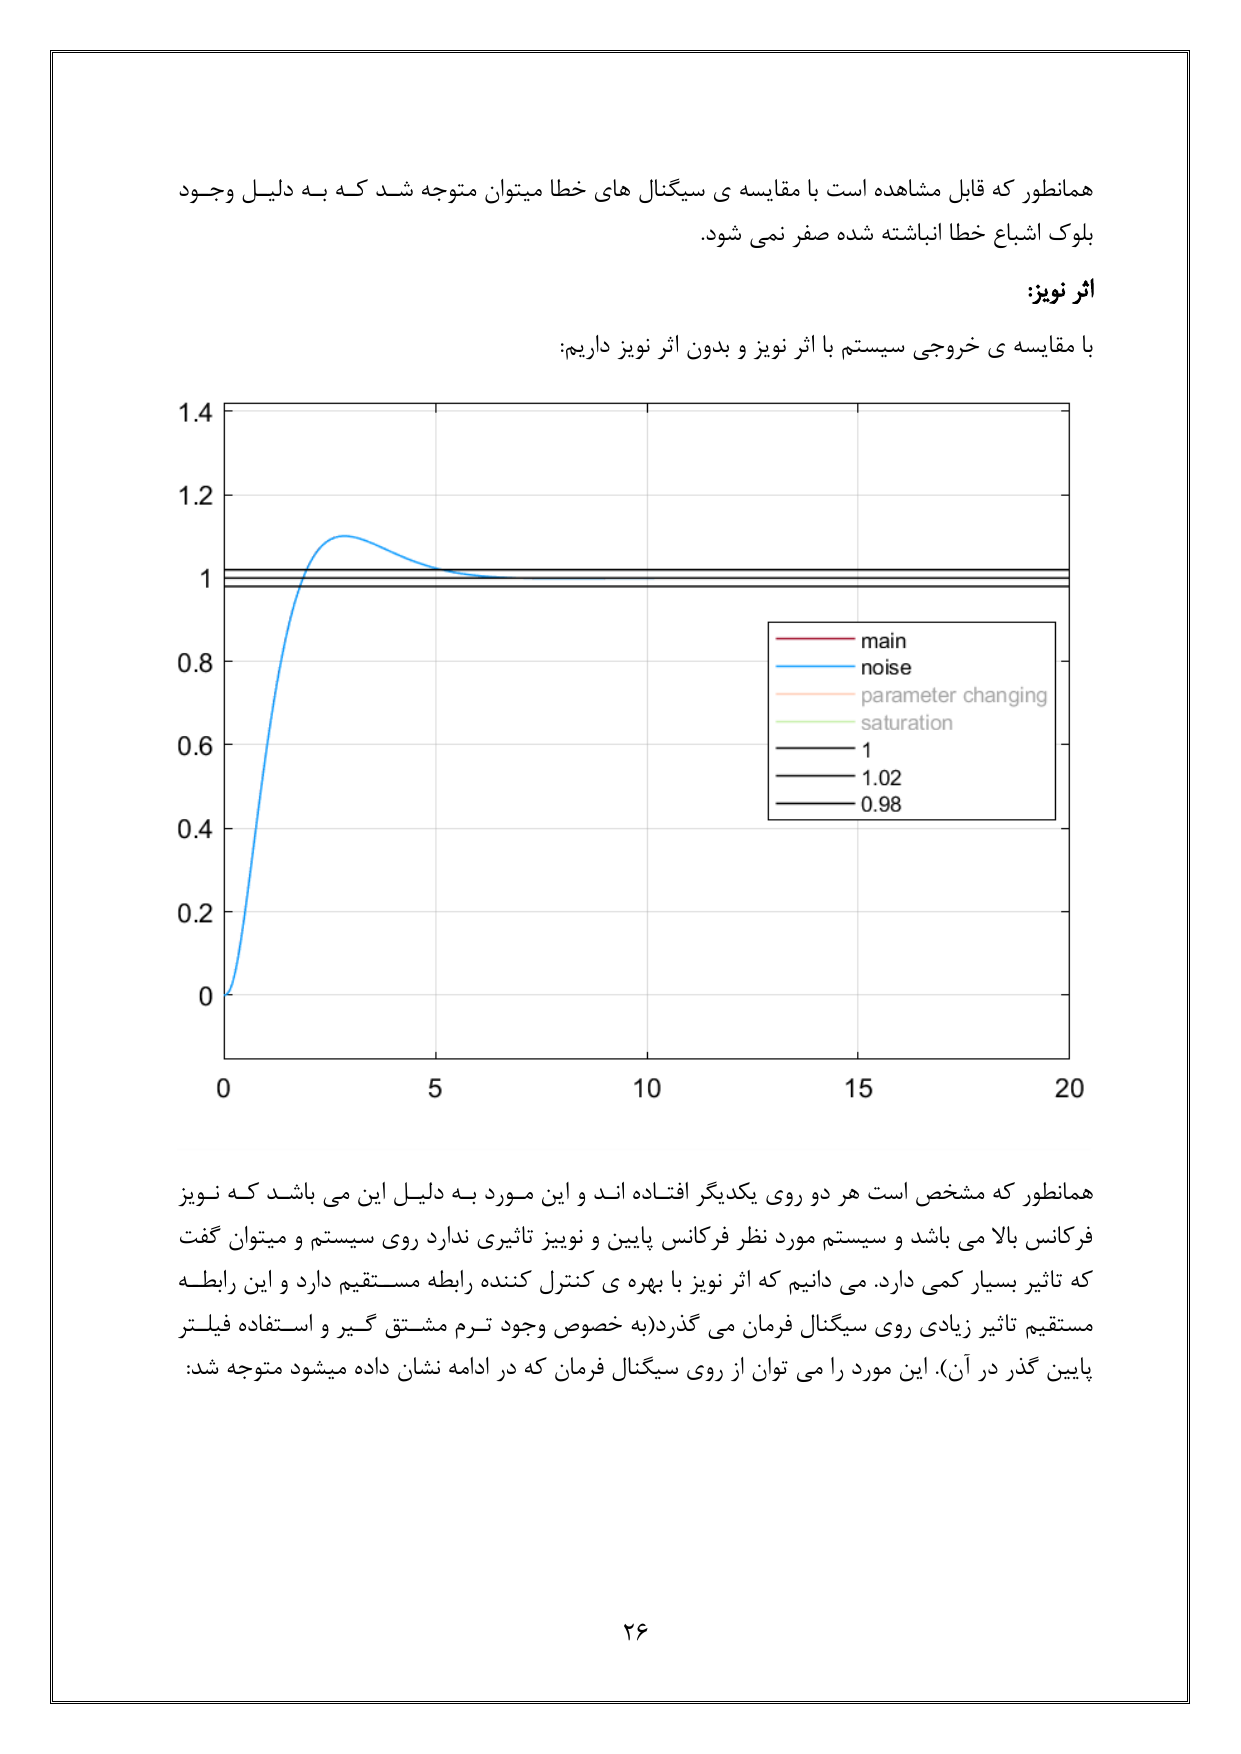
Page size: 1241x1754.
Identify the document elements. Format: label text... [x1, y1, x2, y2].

picture [176, 389, 1094, 1154]
text با مقایسه ی خروجی سیستم با اثر نویز و بدون اثر نویز داریم: [177, 333, 1093, 362]
text اثر نویز: [177, 277, 1093, 306]
text همانطور که مشخص است هر دو روی یکدیگر افتاده اند و این مورد به دلیل این می باشد که نویز فرکانس بالا می باشد و سیستم مورد نظر فرکانس پایین و نوییز تاثیری ندارد روی سیستم و میتوان گفت که تاثیر بسیار کمی دارد. می دانیم که اثر نویز با بهره ی کنترل کننده رابطه مستقیم دارد و این رابطه مستقیم تاثیر زیادی روی سیگنال فرمان می گذرد(به خصوص وجود ترم مشتق گیر و استفاده فیلتر پایین گذر در آن). این مورد را می توان از روی سیگنال فرمان که در ادامه نشان داده میشود متوجه شد: [177, 1181, 1093, 1385]
text همانطور که قابل مشاهده است با مقایسه ی سیگنال های خطا میتوان متوجه شد که به دلیل وجود بلوک اشباع خطا انباشته شده صفر نمی شود. [177, 177, 1093, 250]
